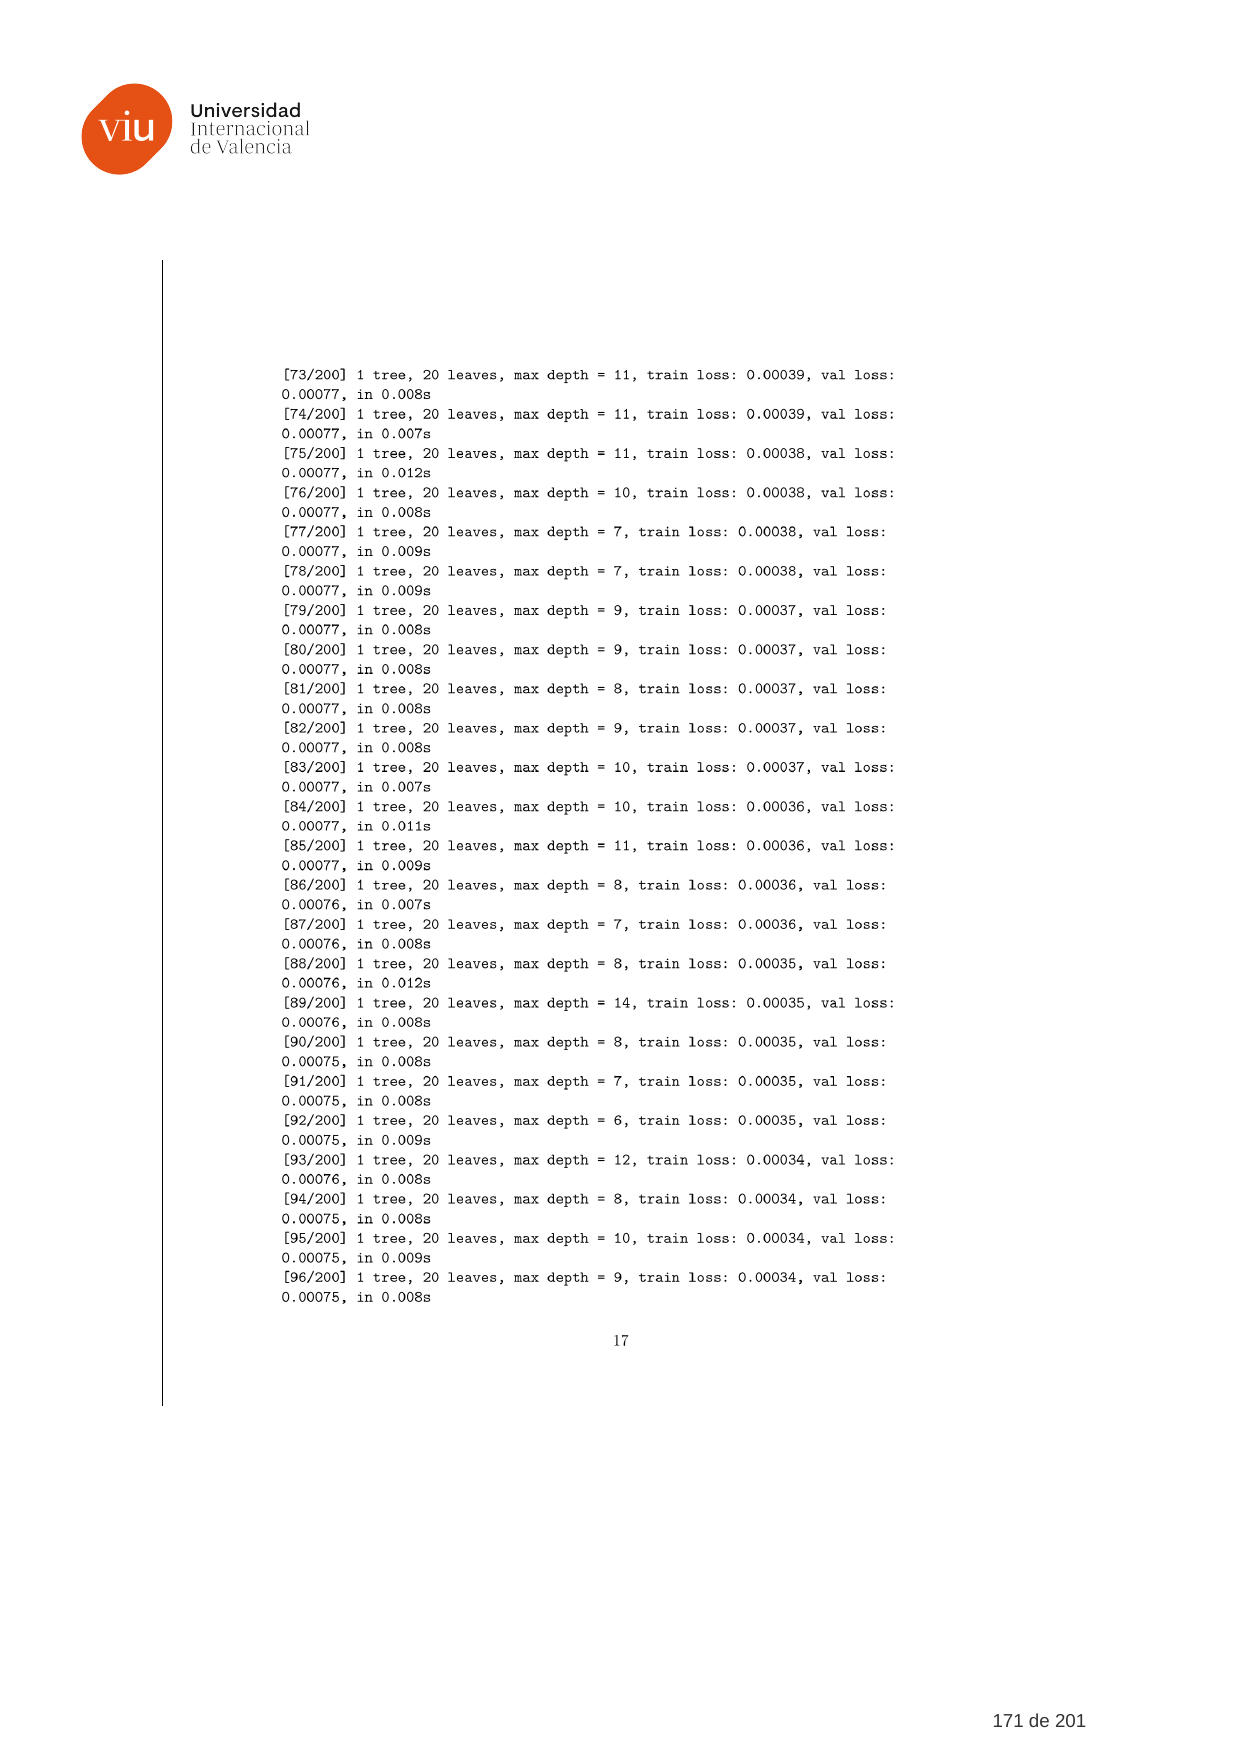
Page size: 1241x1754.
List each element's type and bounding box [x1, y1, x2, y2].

picture [60, 62, 330, 197]
picture [177, 259, 1063, 1406]
